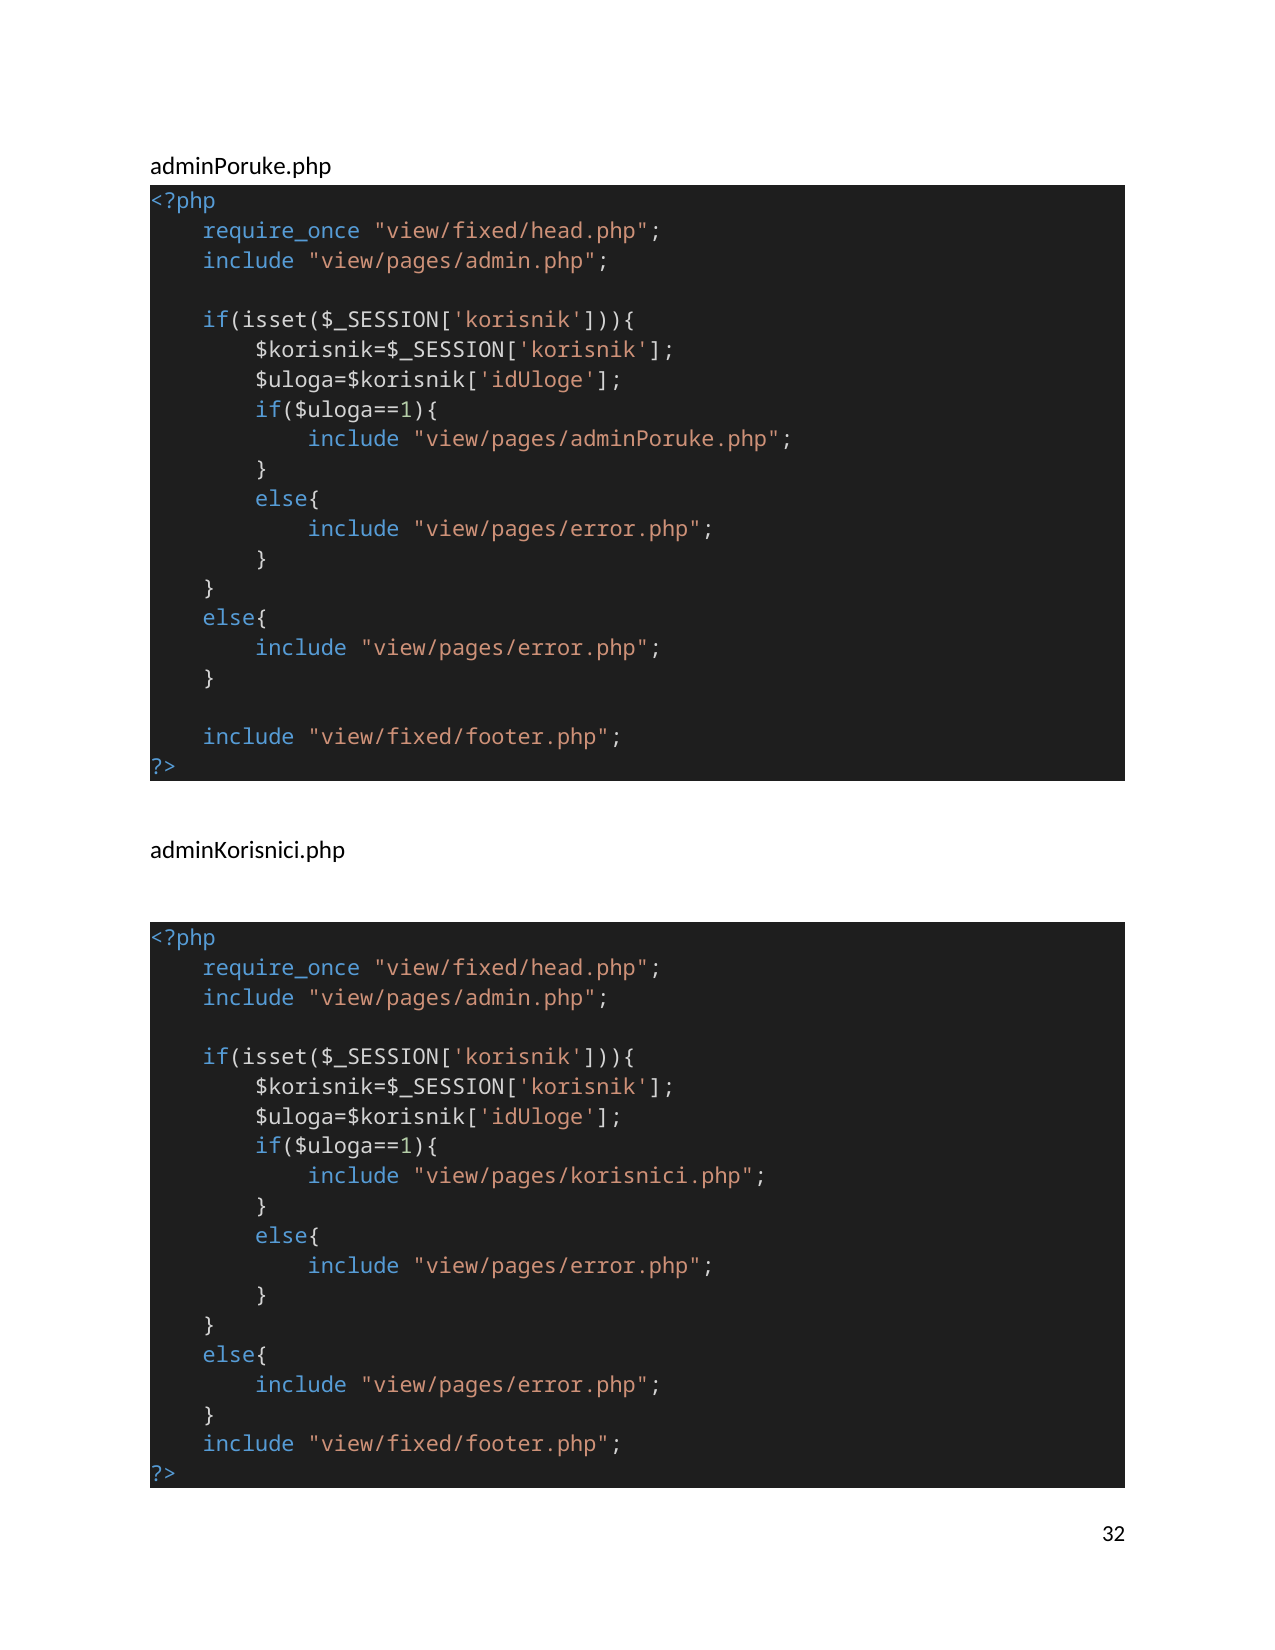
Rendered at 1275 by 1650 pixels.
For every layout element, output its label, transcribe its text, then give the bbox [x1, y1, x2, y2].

text else{ [150, 1220, 1125, 1249]
text include "view/fixed/footer.php"; [150, 721, 1125, 751]
text $korisnik=$_SESSION['korisnik']; [150, 1071, 1125, 1101]
text require_once "view/fixed/head.php"; [150, 952, 1125, 981]
text include "view/pages/error.php"; [150, 632, 1125, 662]
text $korisnik=$_SESSION['korisnik']; [150, 334, 1125, 364]
text } [150, 453, 1125, 483]
text include "view/pages/admin.php"; [150, 981, 1125, 1011]
text include "view/pages/error.php"; [150, 513, 1125, 542]
text else{ [150, 1339, 1125, 1369]
text } [150, 1279, 1125, 1309]
text include "view/pages/adminPoruke.php"; [150, 423, 1125, 453]
text ?> [150, 1458, 1125, 1488]
text <?php [150, 185, 1125, 215]
text if($uloga==1){ [150, 1130, 1125, 1160]
text include "view/pages/error.php"; [150, 1369, 1125, 1398]
text } [150, 572, 1125, 602]
text } [150, 1190, 1125, 1220]
text else{ [150, 602, 1125, 632]
subtitle adminKorisnici.php [150, 834, 1125, 864]
text include "view/pages/admin.php"; [150, 244, 1125, 274]
text } [150, 1398, 1125, 1428]
text require_once "view/fixed/head.php"; [150, 215, 1125, 244]
text } [150, 542, 1125, 572]
subtitle adminPoruke.php [150, 150, 1125, 181]
text include "view/fixed/footer.php"; [150, 1428, 1125, 1458]
text else{ [150, 483, 1125, 513]
text $uloga=$korisnik['idUloge']; [150, 1101, 1125, 1130]
text } [150, 1309, 1125, 1339]
text <?php [150, 922, 1125, 952]
text include "view/pages/error.php"; [150, 1249, 1125, 1279]
text ?> [150, 751, 1125, 781]
text $uloga=$korisnik['idUloge']; [150, 364, 1125, 393]
text if(isset($_SESSION['korisnik'])){ [150, 1041, 1125, 1071]
text if(isset($_SESSION['korisnik'])){ [150, 304, 1125, 334]
text include "view/pages/korisnici.php"; [150, 1160, 1125, 1190]
text if($uloga==1){ [150, 393, 1125, 423]
text } [150, 662, 1125, 691]
